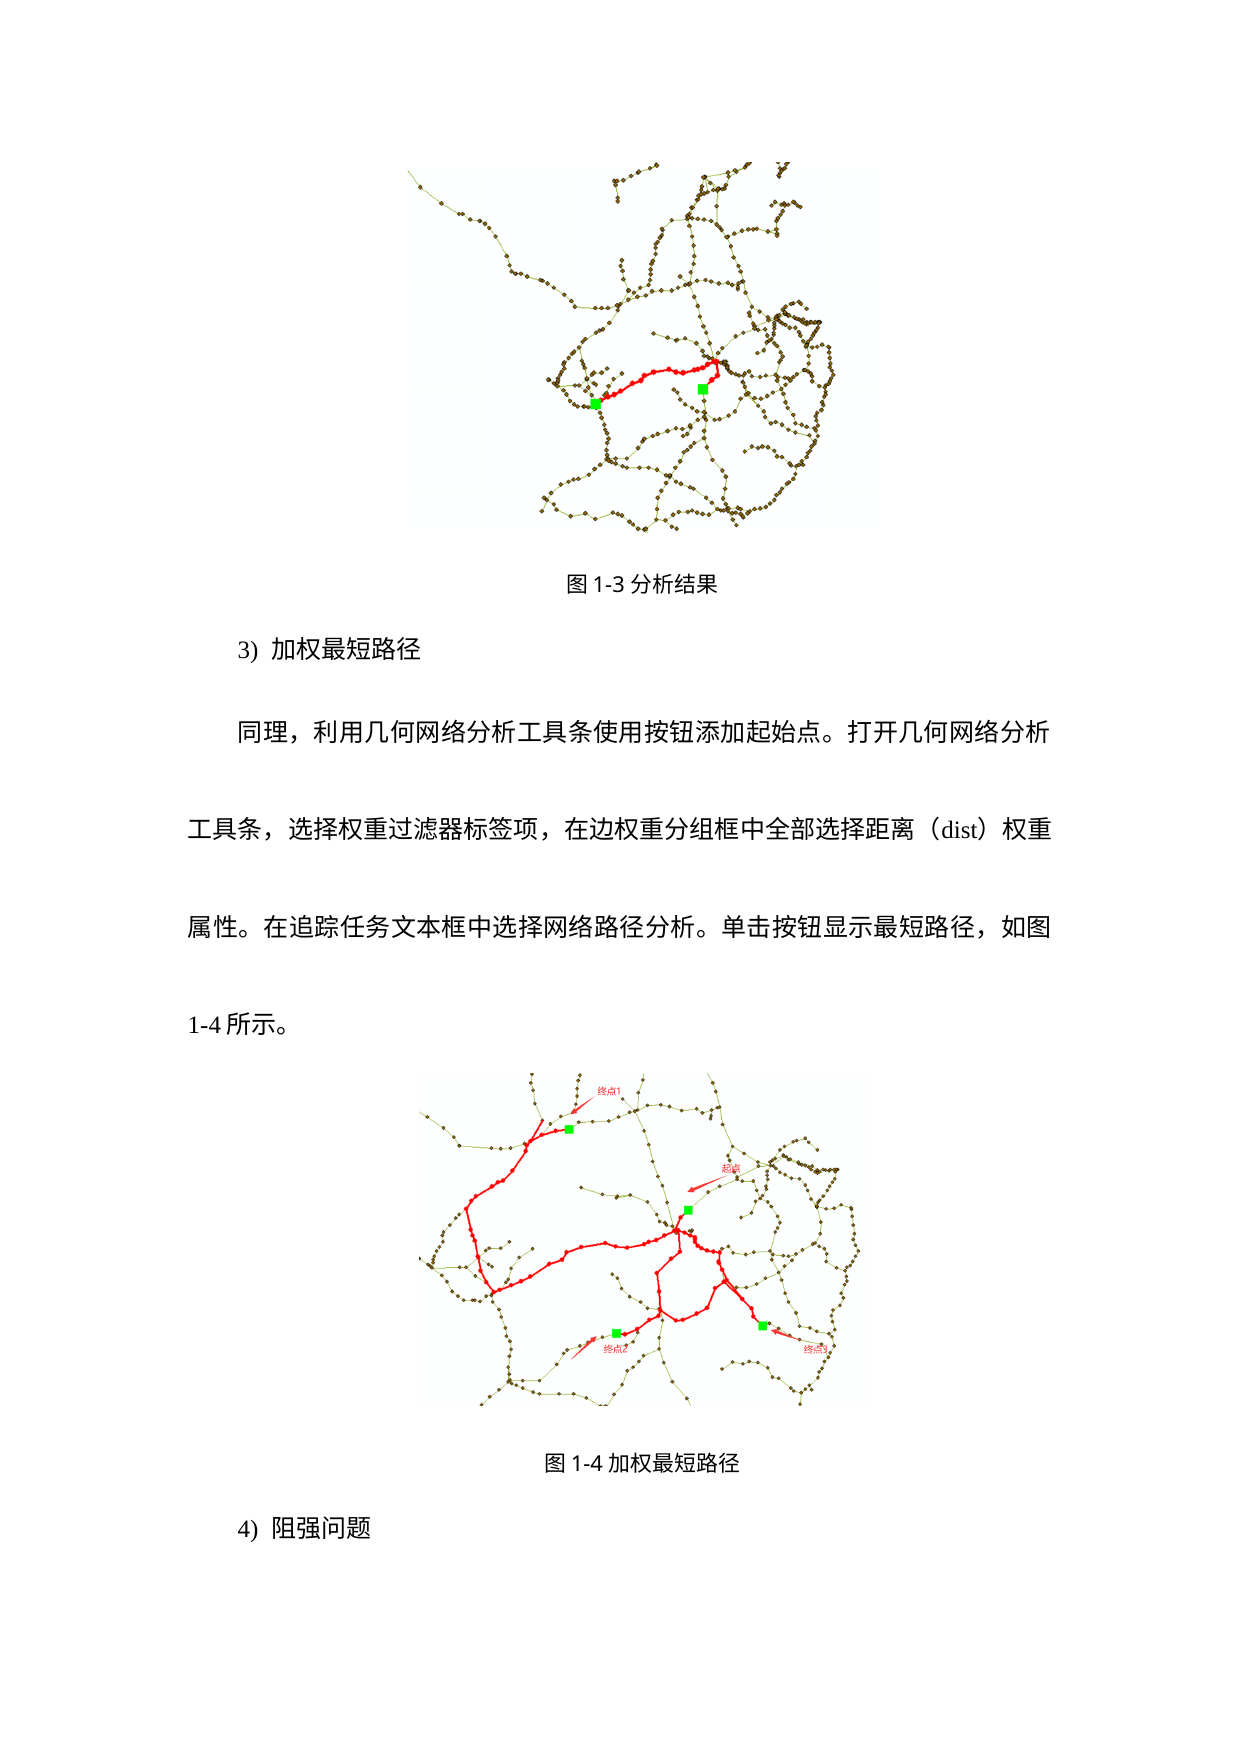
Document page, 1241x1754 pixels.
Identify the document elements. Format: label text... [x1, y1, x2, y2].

text 图1-4 加权最短路径 [187, 1445, 1053, 1478]
picture [407, 162, 883, 533]
picture [419, 1073, 872, 1406]
text 4) 阻强问题 [187, 1494, 1053, 1559]
text 3) 加权最短路径 [187, 615, 1053, 680]
text 图1-3 分析结果 [187, 566, 1053, 599]
text 同理，利用几何网络分析工具条使用按钮添加起始点。打开几何网络分析工具条，选择权重过滤器标签项，在边权重分组框中全部选择距离（dist）权重属性。在追踪任务文本框中选择网络路径分析。单击按钮显示最短路径，如图1-4所示。 [187, 698, 1053, 1055]
